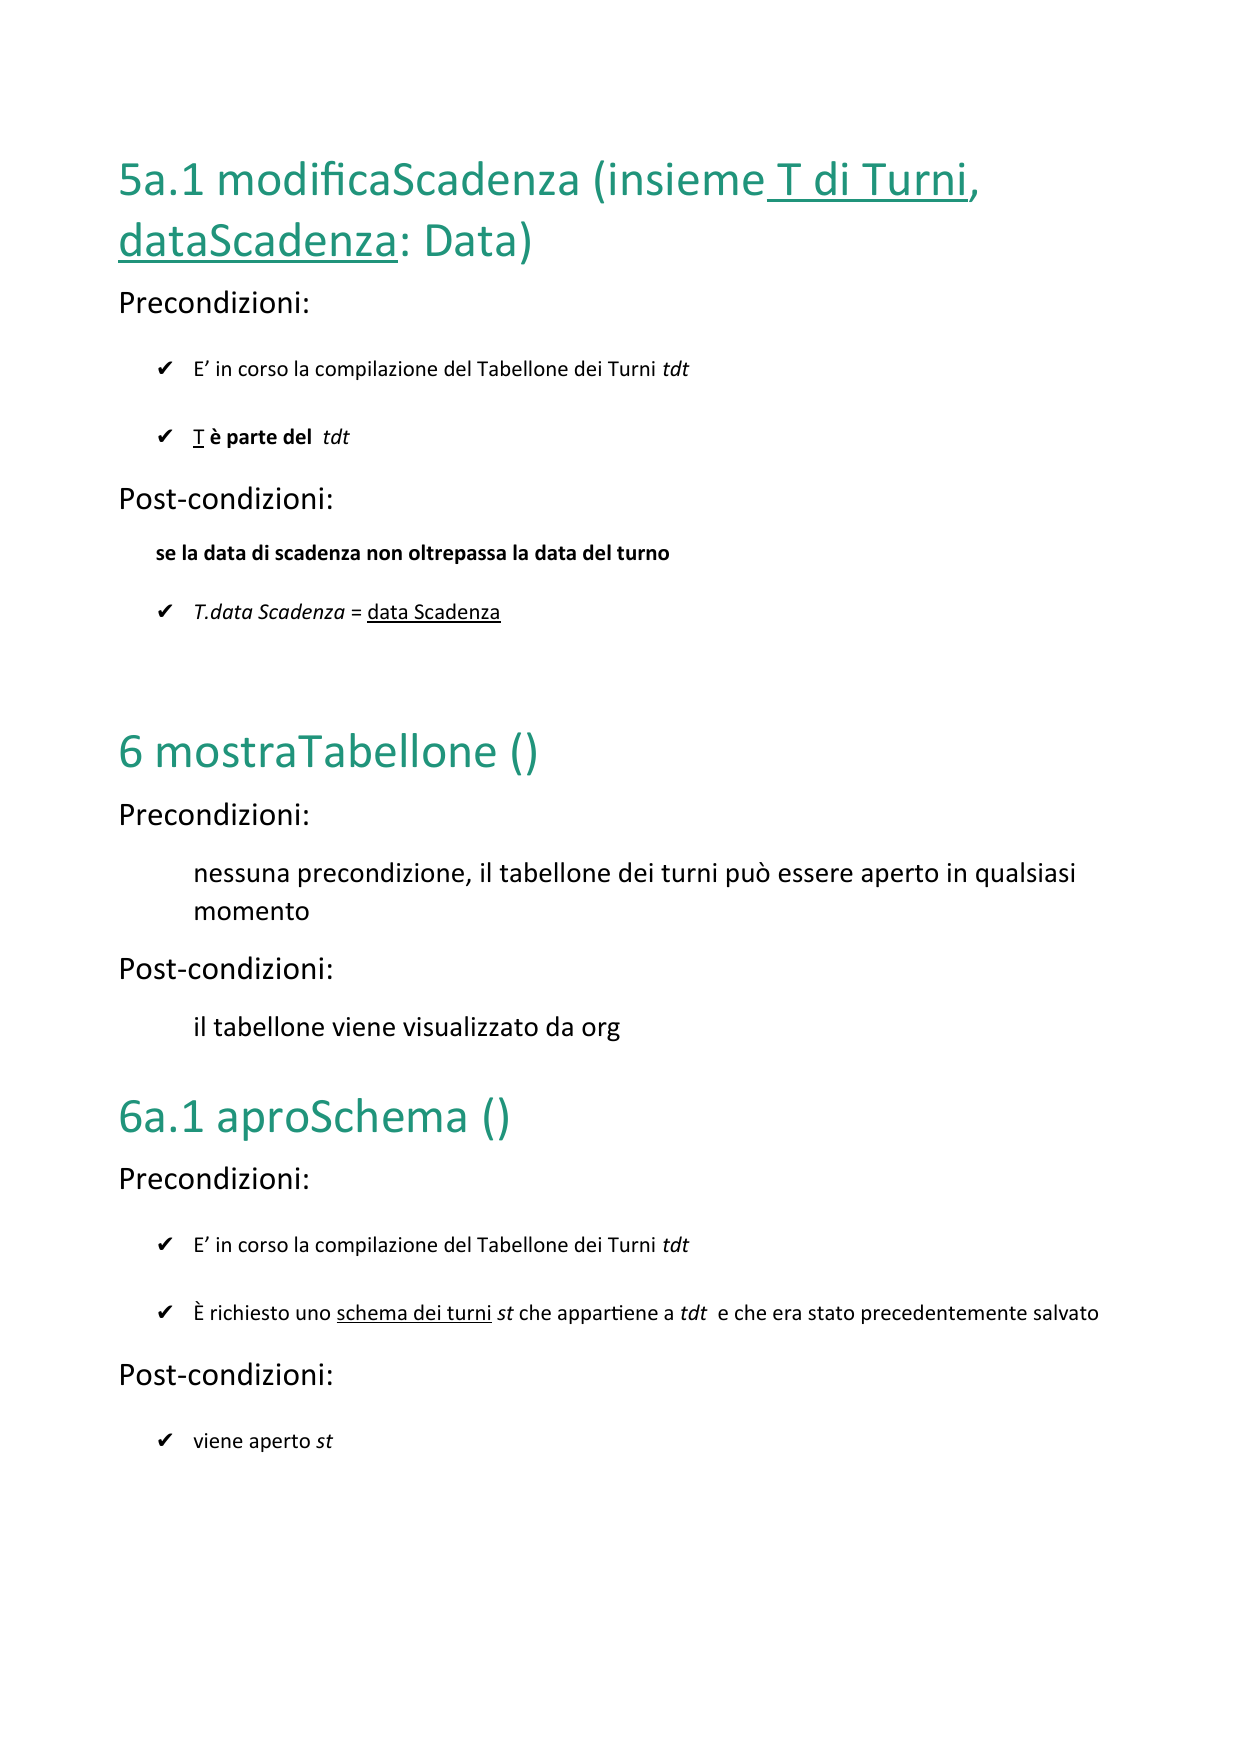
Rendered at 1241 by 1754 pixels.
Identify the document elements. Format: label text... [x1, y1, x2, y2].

list T.data Scadenza = data Scadenza [156, 585, 1122, 632]
text nessuna precondizione, il tabellone dei turni può essere aperto in qualsiasi momento [193, 854, 1122, 928]
text Post-condizioni: [118, 948, 1122, 989]
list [156, 343, 1122, 390]
text 6a.1 aproSchema () [118, 1084, 1122, 1146]
list viene aperto st [156, 1414, 1122, 1461]
list T è parte del tdt [156, 410, 1122, 457]
text Precondizioni: [118, 282, 1122, 323]
text Post-condizioni: [118, 1353, 1122, 1394]
list E’ in corso la compilazione del Tabellone dei Turni tdt [156, 1219, 1122, 1266]
text Precondizioni: [118, 794, 1122, 834]
text il tabellone viene visualizzato da org [118, 1008, 1122, 1044]
text Post-condizioni: [118, 478, 1122, 518]
text se la data di scadenza non oltrepassa la data del turno [118, 538, 1122, 566]
text Precondizioni: [118, 1158, 1122, 1199]
text 6 mostraTabellone () [118, 720, 1122, 781]
text 5a.1 modificaScadenza (insieme T di Turni, dataScadenza: Data) [118, 148, 1122, 270]
list È richiesto uno schema dei turni st che appartiene a tdt e che era stato precedentemente salvato [156, 1286, 1122, 1333]
